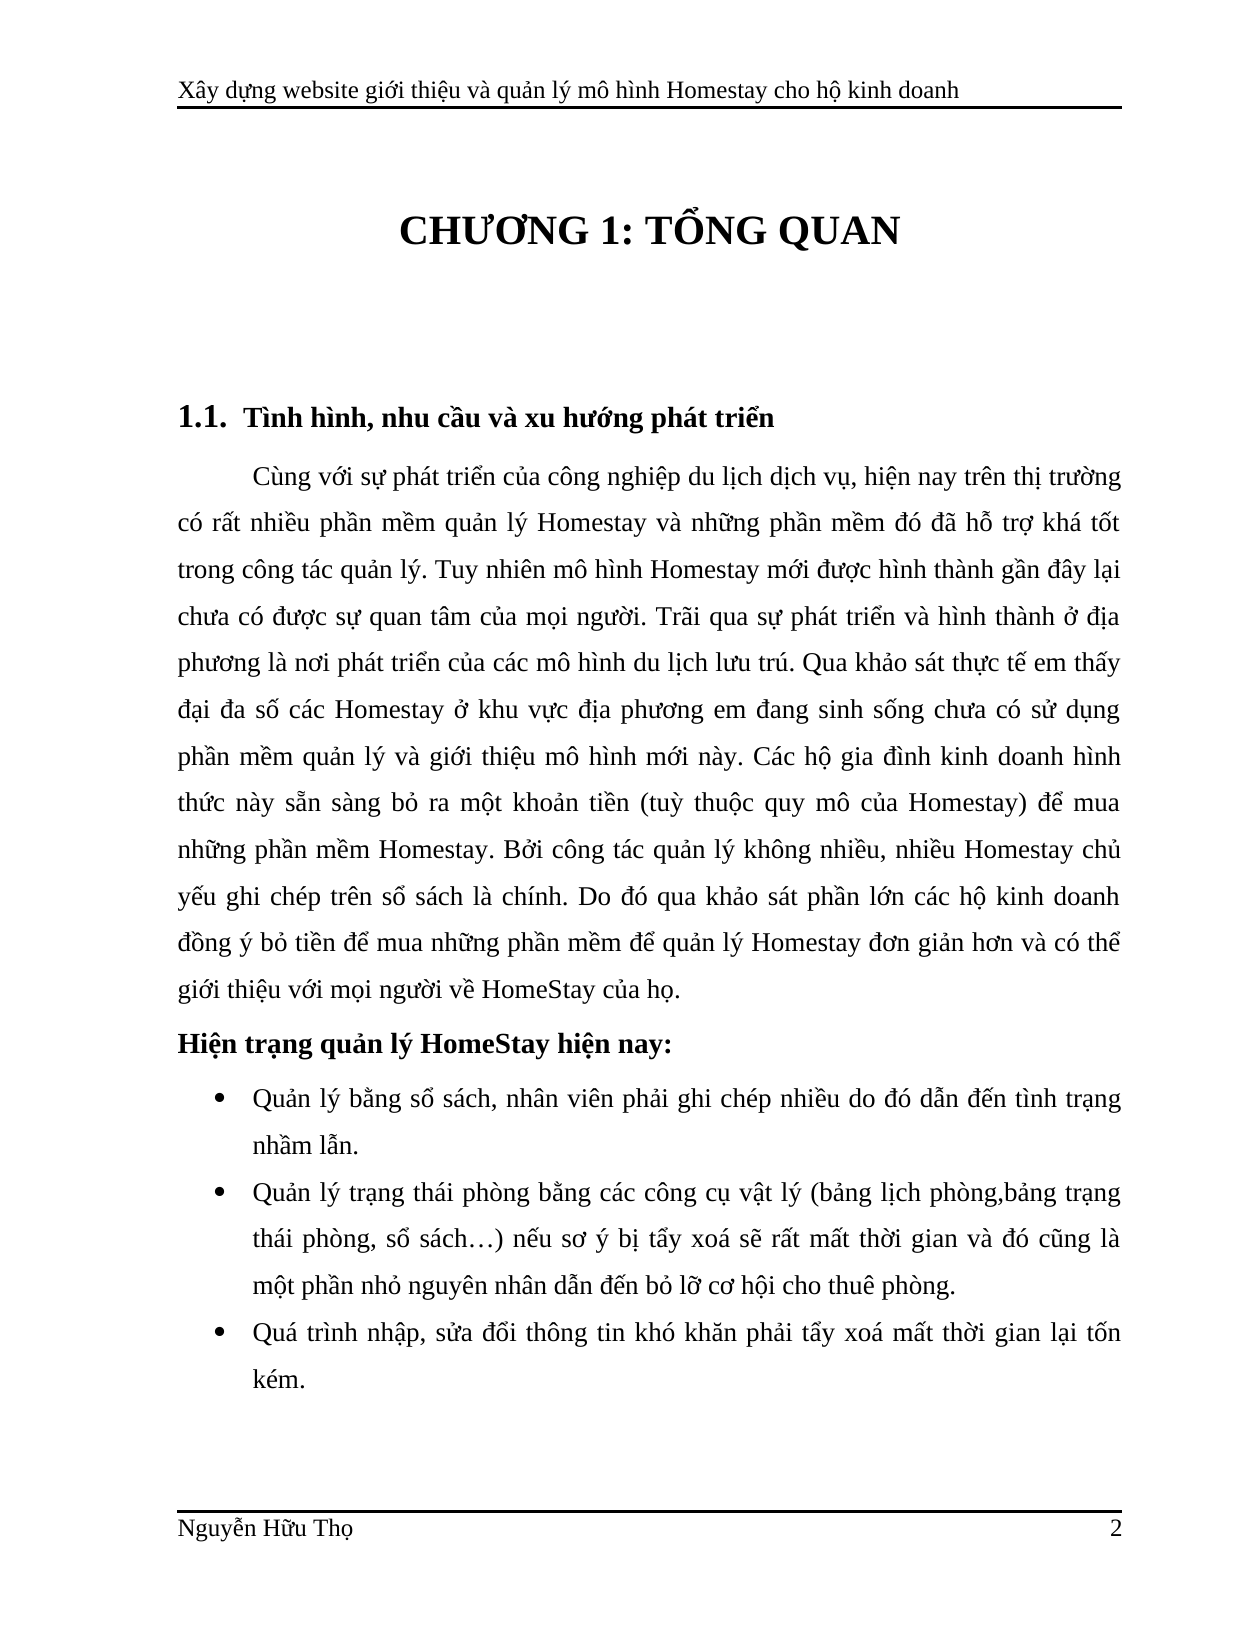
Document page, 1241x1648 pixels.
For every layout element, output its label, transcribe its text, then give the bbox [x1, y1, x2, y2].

list Quản lý trạng thái phòng bằng các công cụ vật lý (bảng lịch phòng,bảng trạng thái phòng, sổ sách…) nếu sơ ý bị tẩy xoá sẽ rất mất thời gian và đó cũng là một phần nhỏ nguyên nhân dẫn đến bỏ lỡ cơ hội cho thuê phòng. [215, 1176, 1122, 1300]
text Cùng với sự phát triển của công nghiệp du lịch dịch vụ, hiện nay trên thị trường có rất nhiều phần mềm quản lý Homestay và những phần mềm đó đã hỗ trợ khá tốt trong công tác quản lý. Tuy nhiên mô hình Homestay mới được hình thành gần đây lại chưa có được sự quan tâm của mọi người. Trãi qua sự phát triển và hình thành ở địa phương là nơi phát triển của các mô hình du lịch lưu trú. Qua khảo sát thực tế em thấy đại đa số các Homestay ở khu vực địa phương em đang sinh sống chưa có sử dụng phần mềm quản lý và giới thiệu mô hình mới này. Các hộ gia đình kinh doanh hình thức này sẵn sàng bỏ ra một khoản tiền (tuỳ thuộc quy mô của Homestay) để mua những phần mềm Homestay. Bởi công tác quản lý không nhiều, nhiều Homestay chủ yếu ghi chép trên sổ sách là chính. Do đó qua khảo sát phần lớn các hộ kinh doanh đồng ý bỏ tiền để mua những phần mềm để quản lý Homestay đơn giản hơn và có thể giới thiệu với mọi người về HomeStay của họ. [177, 459, 1122, 1004]
list Quản lý bằng sổ sách, nhân viên phải ghi chép nhiều do đó dẫn đến tình trạng nhầm lẫn. [215, 1082, 1122, 1160]
subtitle CHƯƠNG 1: TỔNG QUAN [177, 206, 1122, 253]
subtitle Tình hình, nhu cầu và xu hướng phát triển [177, 396, 1122, 434]
text Hiện trạng quản lý HomeStay hiện nay: [177, 1026, 1122, 1059]
list Quá trình nhập, sửa đổi thông tin khó khăn phải tẩy xoá mất thời gian lại tốn kém. [215, 1316, 1122, 1394]
